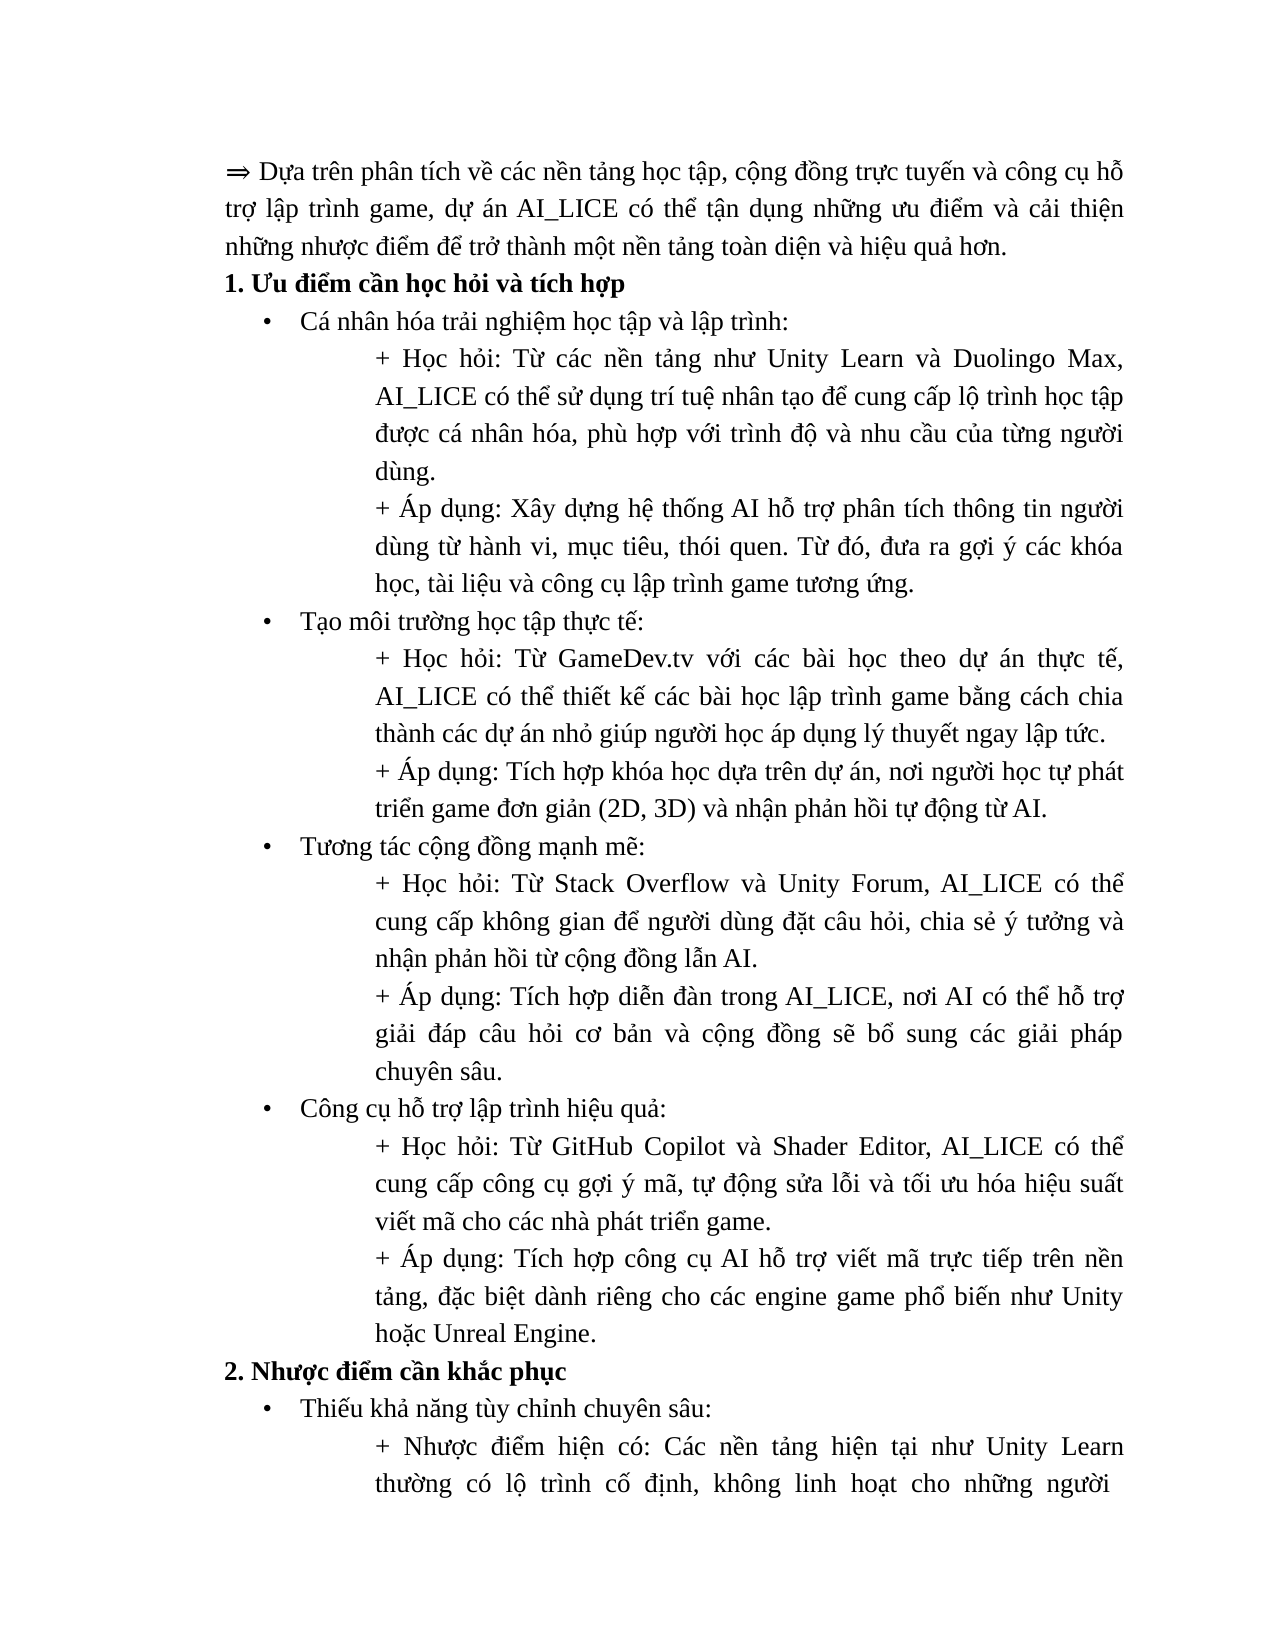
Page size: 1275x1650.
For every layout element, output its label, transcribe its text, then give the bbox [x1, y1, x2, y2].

list Tương tác cộng đồng mạnh mẽ: [262, 825, 1125, 862]
text + Áp dụng: Tích hợp công cụ AI hỗ trợ viết mã trực tiếp trên nền tảng, đặc biệt dành riêng cho các engine game phổ biến như Unity hoặc Unreal Engine. [375, 1237, 1125, 1350]
text + Áp dụng: Tích hợp diễn đàn trong AI_LICE, nơi AI có thể hỗ trợ giải đáp câu hỏi cơ bản và cộng đồng sẽ bổ sung các giải pháp chuyên sâu. [375, 975, 1125, 1087]
text 2. Nhược điểm cần khắc phục [150, 1350, 1125, 1387]
list Công cụ hỗ trợ lập trình hiệu quả: [262, 1087, 1125, 1125]
list Cá nhân hóa trải nghiệm học tập và lập trình: [262, 300, 1125, 337]
text + Áp dụng: Xây dựng hệ thống AI hỗ trợ phân tích thông tin người dùng từ hành vi, mục tiêu, thói quen. Từ đó, đưa ra gợi ý các khóa học, tài liệu và công cụ lập trình game tương ứng. [375, 487, 1125, 600]
text 1. Ưu điểm cần học hỏi và tích hợp [150, 262, 1125, 300]
text + Học hỏi: Từ GitHub Copilot và Shader Editor, AI_LICE có thể cung cấp công cụ gợi ý mã, tự động sửa lỗi và tối ưu hóa hiệu suất viết mã cho các nhà phát triển game. [375, 1125, 1125, 1237]
text + Học hỏi: Từ GameDev.tv với các bài học theo dự án thực tế, AI_LICE có thể thiết kế các bài học lập trình game bằng cách chia thành các dự án nhỏ giúp người học áp dụng lý thuyết ngay lập tức. [375, 637, 1125, 750]
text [375, 1425, 1125, 1500]
text ⇒ Dựa trên phân tích về các nền tảng học tập, cộng đồng trực tuyến và công cụ hỗ trợ lập trình game, dự án AI_LICE có thể tận dụng những ưu điểm và cải thiện những nhược điểm để trở thành một nền tảng toàn diện và hiệu quả hơn. [225, 150, 1125, 262]
list Thiếu khả năng tùy chỉnh chuyên sâu: [262, 1387, 1125, 1425]
list Tạo môi trường học tập thực tế: [262, 600, 1125, 637]
text + Học hỏi: Từ Stack Overflow và Unity Forum, AI_LICE có thể cung cấp không gian để người dùng đặt câu hỏi, chia sẻ ý tưởng và nhận phản hồi từ cộng đồng lẫn AI. [375, 862, 1125, 975]
text + Học hỏi: Từ các nền tảng như Unity Learn và Duolingo Max, AI_LICE có thể sử dụng trí tuệ nhân tạo để cung cấp lộ trình học tập được cá nhân hóa, phù hợp với trình độ và nhu cầu của từng người dùng. [375, 337, 1125, 487]
text + Áp dụng: Tích hợp khóa học dựa trên dự án, nơi người học tự phát triển game đơn giản (2D, 3D) và nhận phản hồi tự động từ AI. [375, 750, 1125, 825]
